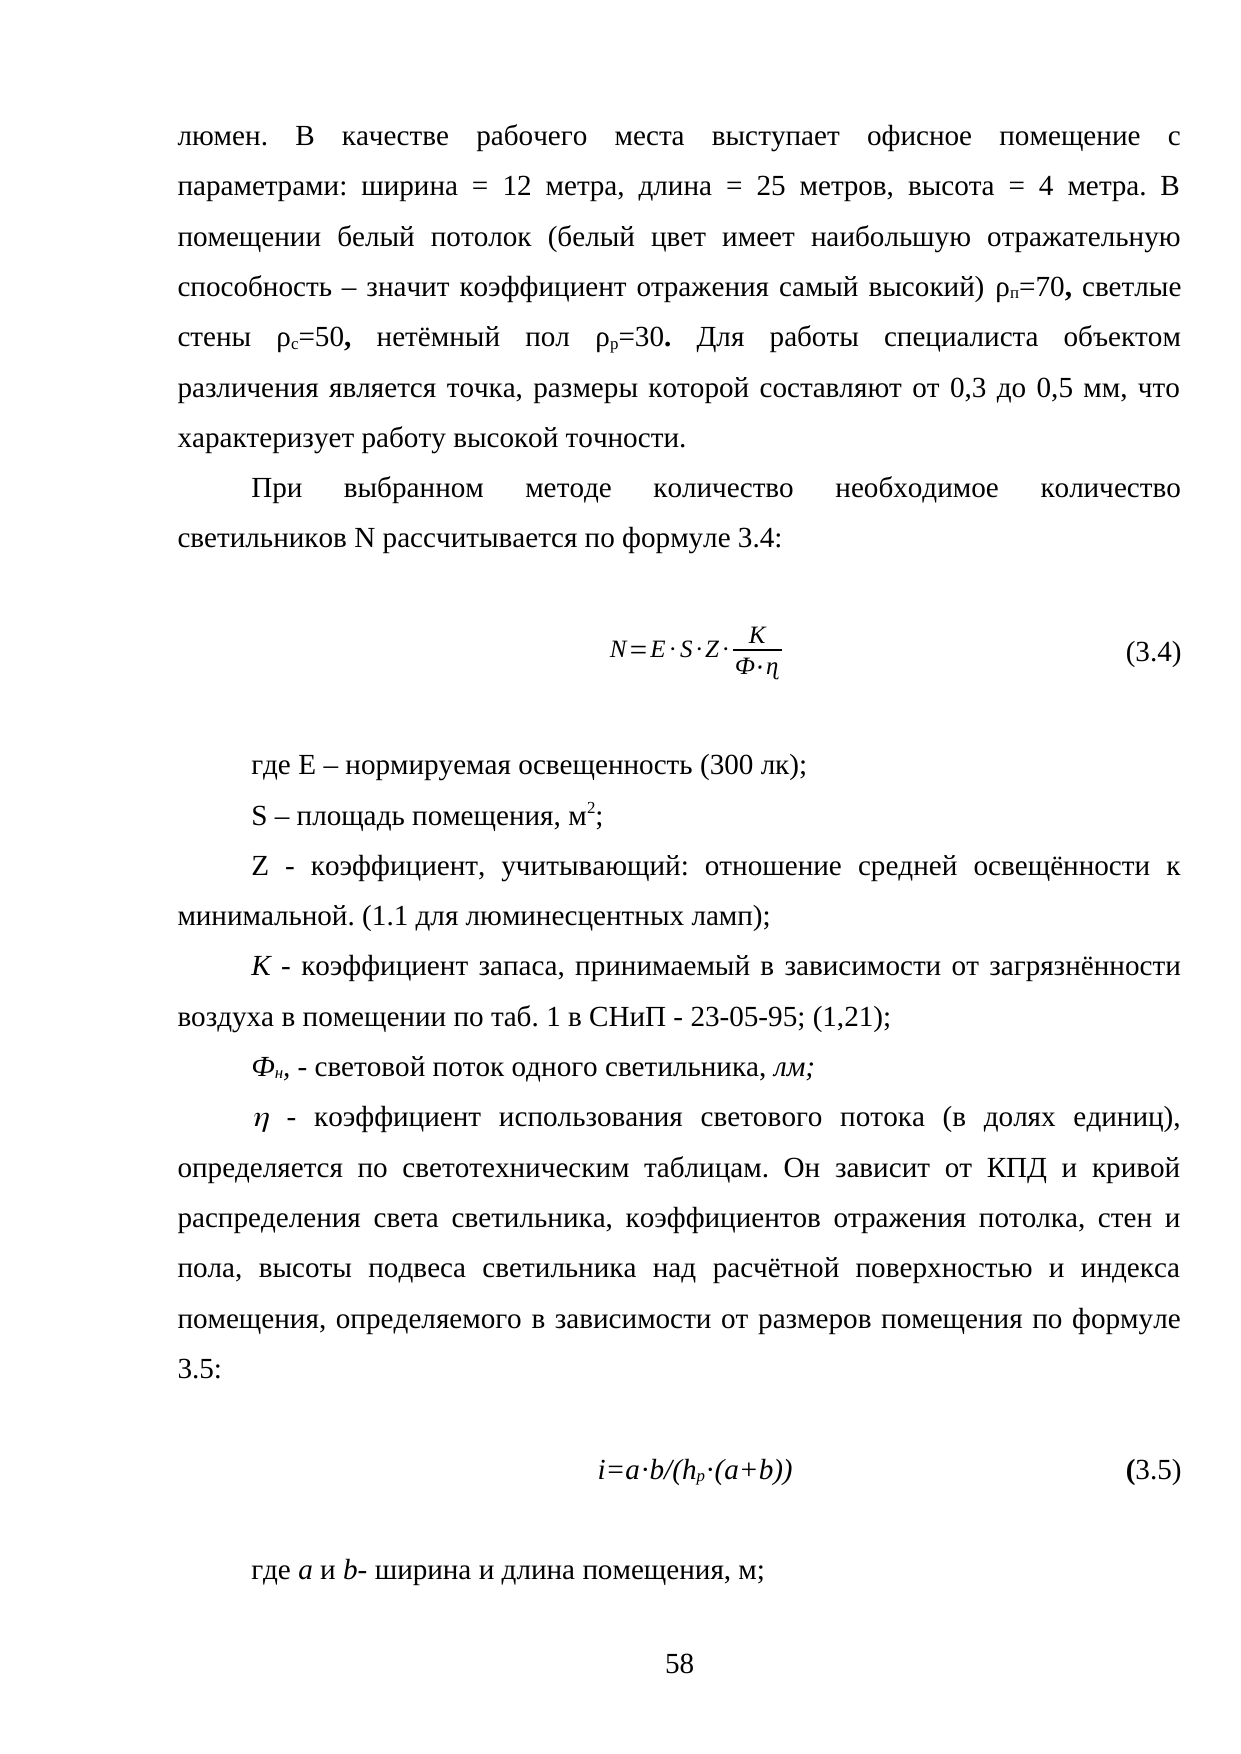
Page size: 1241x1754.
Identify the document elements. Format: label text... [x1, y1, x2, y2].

text (3.4) [177, 621, 1181, 680]
text S – площадь помещения, м2; [177, 798, 1181, 831]
text - коэффициент использования светового потока (в долях единиц), определяется по светотехническим таблицам. Он зависит от КПД и кривой распределения света светильника, коэффициентов отражения потолка, стен и пола, высоты подвеса светильника над расчётной поверхностью и индекса помещения, определяемого в зависимости от размеров помещения по формуле 3.5: [177, 1099, 1181, 1385]
text Z - коэффициент, учитывающий: отношение средней освещённости к минимальной. (1.1 для люминесцентных ламп); [177, 848, 1181, 932]
text i=a·b/(hp·(a+b)) (3.5) [177, 1452, 1181, 1485]
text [177, 118, 1181, 453]
text При выбранном методе количество необходимое количество светильников N рассчитывается по формуле 3.4: [177, 470, 1181, 554]
text К - коэффициент запаса, принимаемый в зависимости от загрязнённости воздуха в помещении по таб. 1 в СНиП - 23-05-95; (1,21); [177, 948, 1181, 1032]
text где а и b- ширина и длина помещения, м; [177, 1552, 1181, 1586]
text где E – нормируемая освещенность (300 лк); [177, 747, 1181, 781]
text Фн, - световой поток одного светильника, лм; [177, 1049, 1181, 1083]
